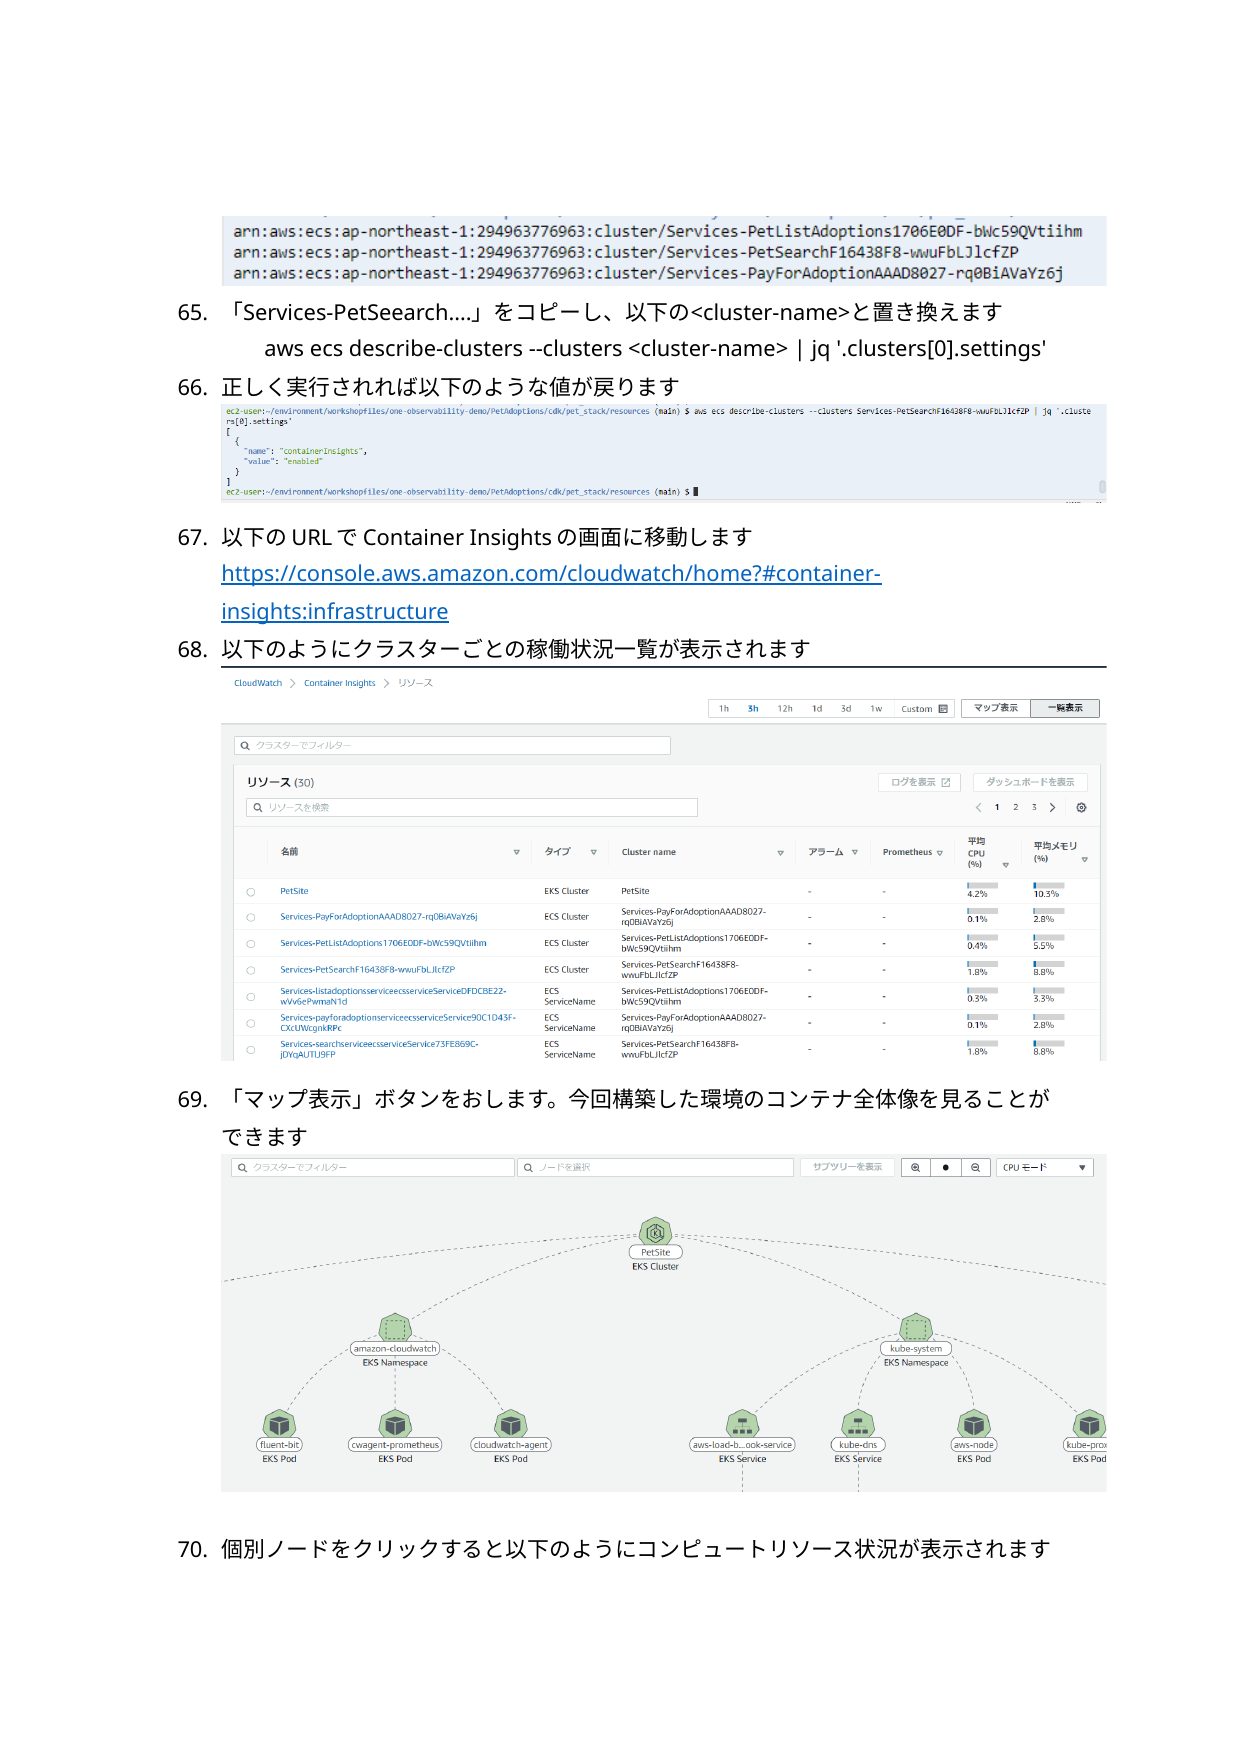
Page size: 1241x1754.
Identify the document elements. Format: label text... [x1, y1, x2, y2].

list 以下のようにクラスターごとの稼働状況一覧が表示されます [177, 629, 1063, 667]
picture [221, 404, 1107, 503]
list https://console.aws.amazon.com/cloudwatch/home?#container-insights:infrastructure [221, 554, 1063, 629]
list 「マップ表示」ボタンをおします。今回構築した環境のコンテナ全体像を見ることができます [177, 1079, 1063, 1154]
text aws ecs describe-clusters --clusters <cluster-name> | jq '.clusters[0].settings' [177, 329, 1063, 367]
picture [221, 1154, 1107, 1492]
list 以下のURLでContainer Insightsの画面に移動します [177, 517, 1063, 554]
list 「Services-PetSeearch….」をコピーし、以下の<cluster-name>と置き換えます [177, 292, 1063, 329]
picture [221, 216, 1107, 286]
picture [221, 666, 1107, 1061]
list 正しく実行されれば以下のような値が戻ります [177, 367, 1063, 404]
list 個別ノードをクリックすると以下のようにコンピュートリソース状況が表示されます [177, 1529, 1063, 1567]
